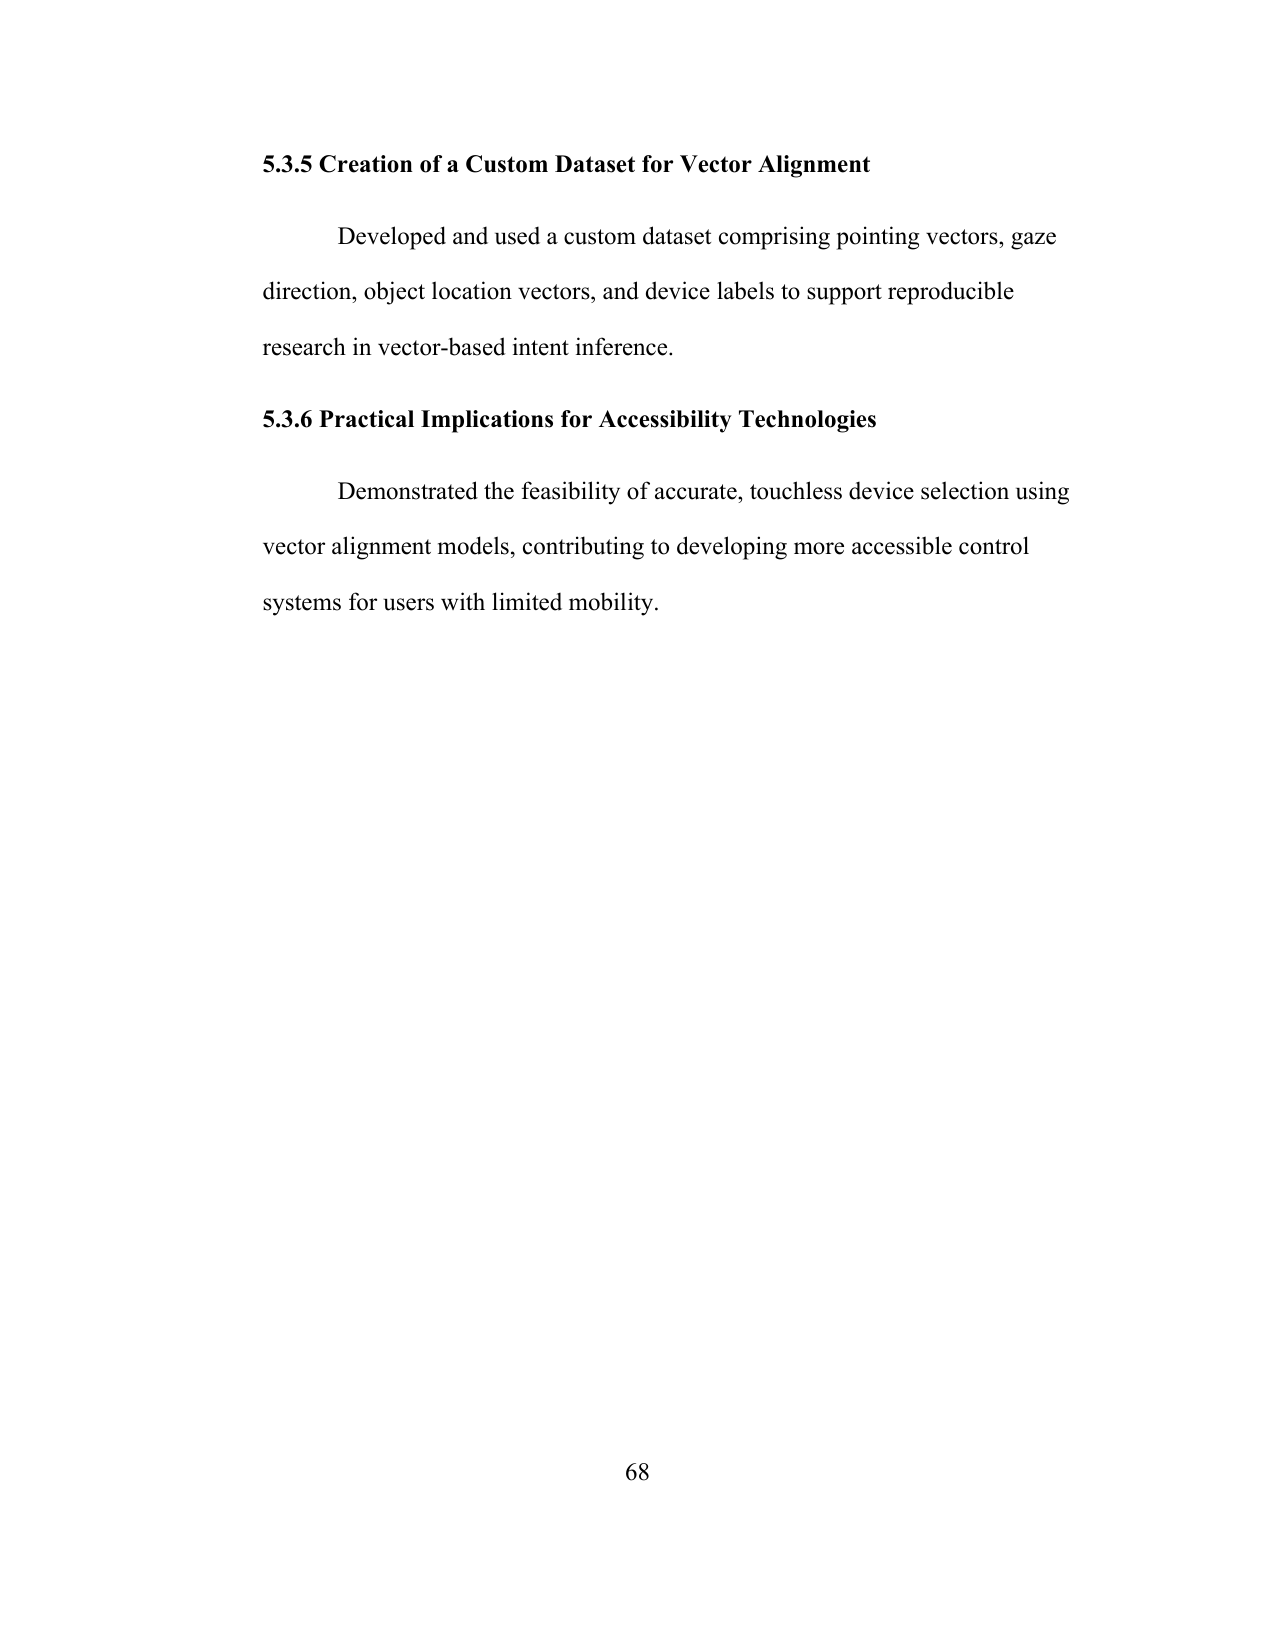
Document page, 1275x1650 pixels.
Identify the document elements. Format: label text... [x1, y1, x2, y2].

text Demonstrated the feasibility of accurate, touchless device selection using vector alignment models, contributing to developing more accessible control systems for users with limited mobility. [262, 477, 1087, 616]
text Developed and used a custom dataset comprising pointing vectors, gaze direction, object location vectors, and device labels to support reproducible research in vector-based intent inference. [262, 222, 1087, 361]
subtitle 5.3.5 Creation of a Custom Dataset for Vector Alignment [187, 150, 1087, 178]
subtitle 5.3.6 Practical Implications for Accessibility Technologies [187, 405, 1087, 433]
